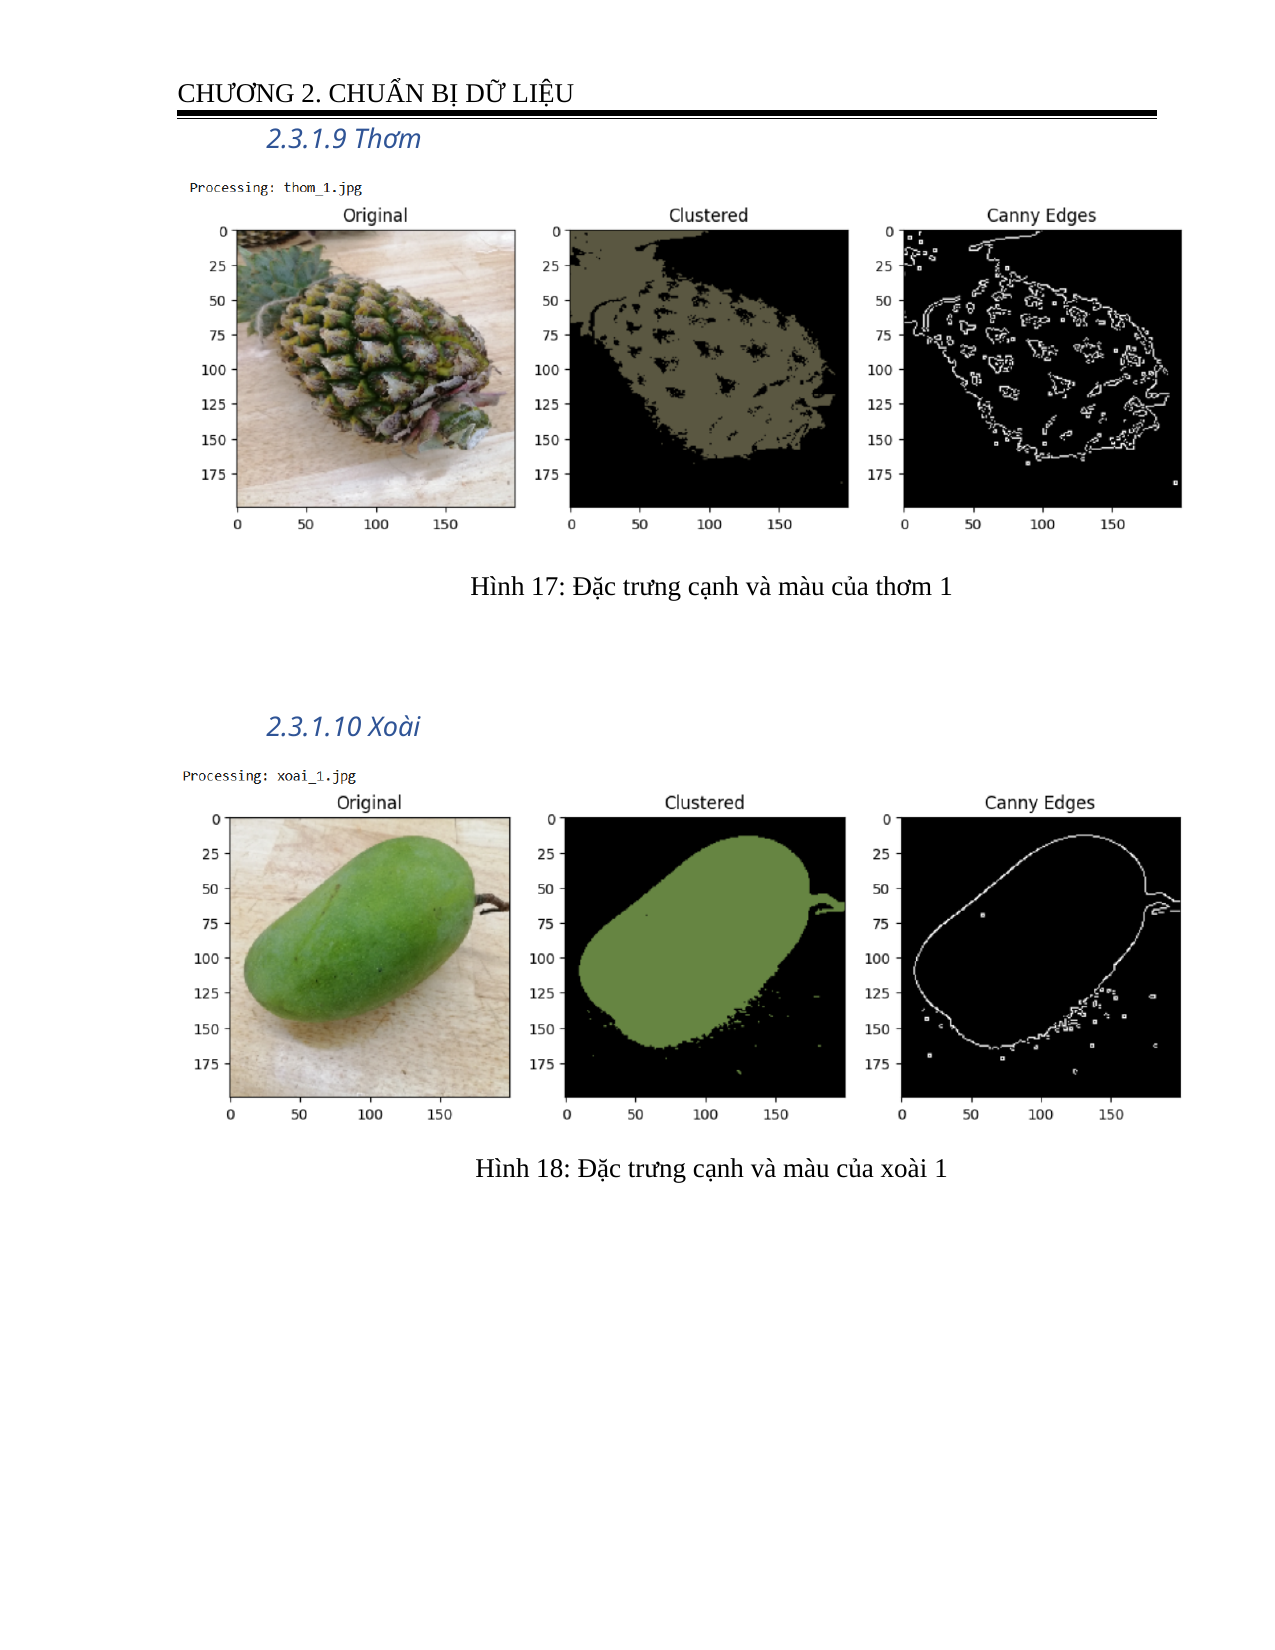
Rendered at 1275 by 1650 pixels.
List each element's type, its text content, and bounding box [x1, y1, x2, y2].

picture [177, 174, 1189, 542]
picture [177, 762, 1189, 1124]
subtitle 2.3.1.9 Thơm [177, 119, 1157, 156]
subtitle 2.3.1.10 Xoài [177, 707, 1157, 744]
